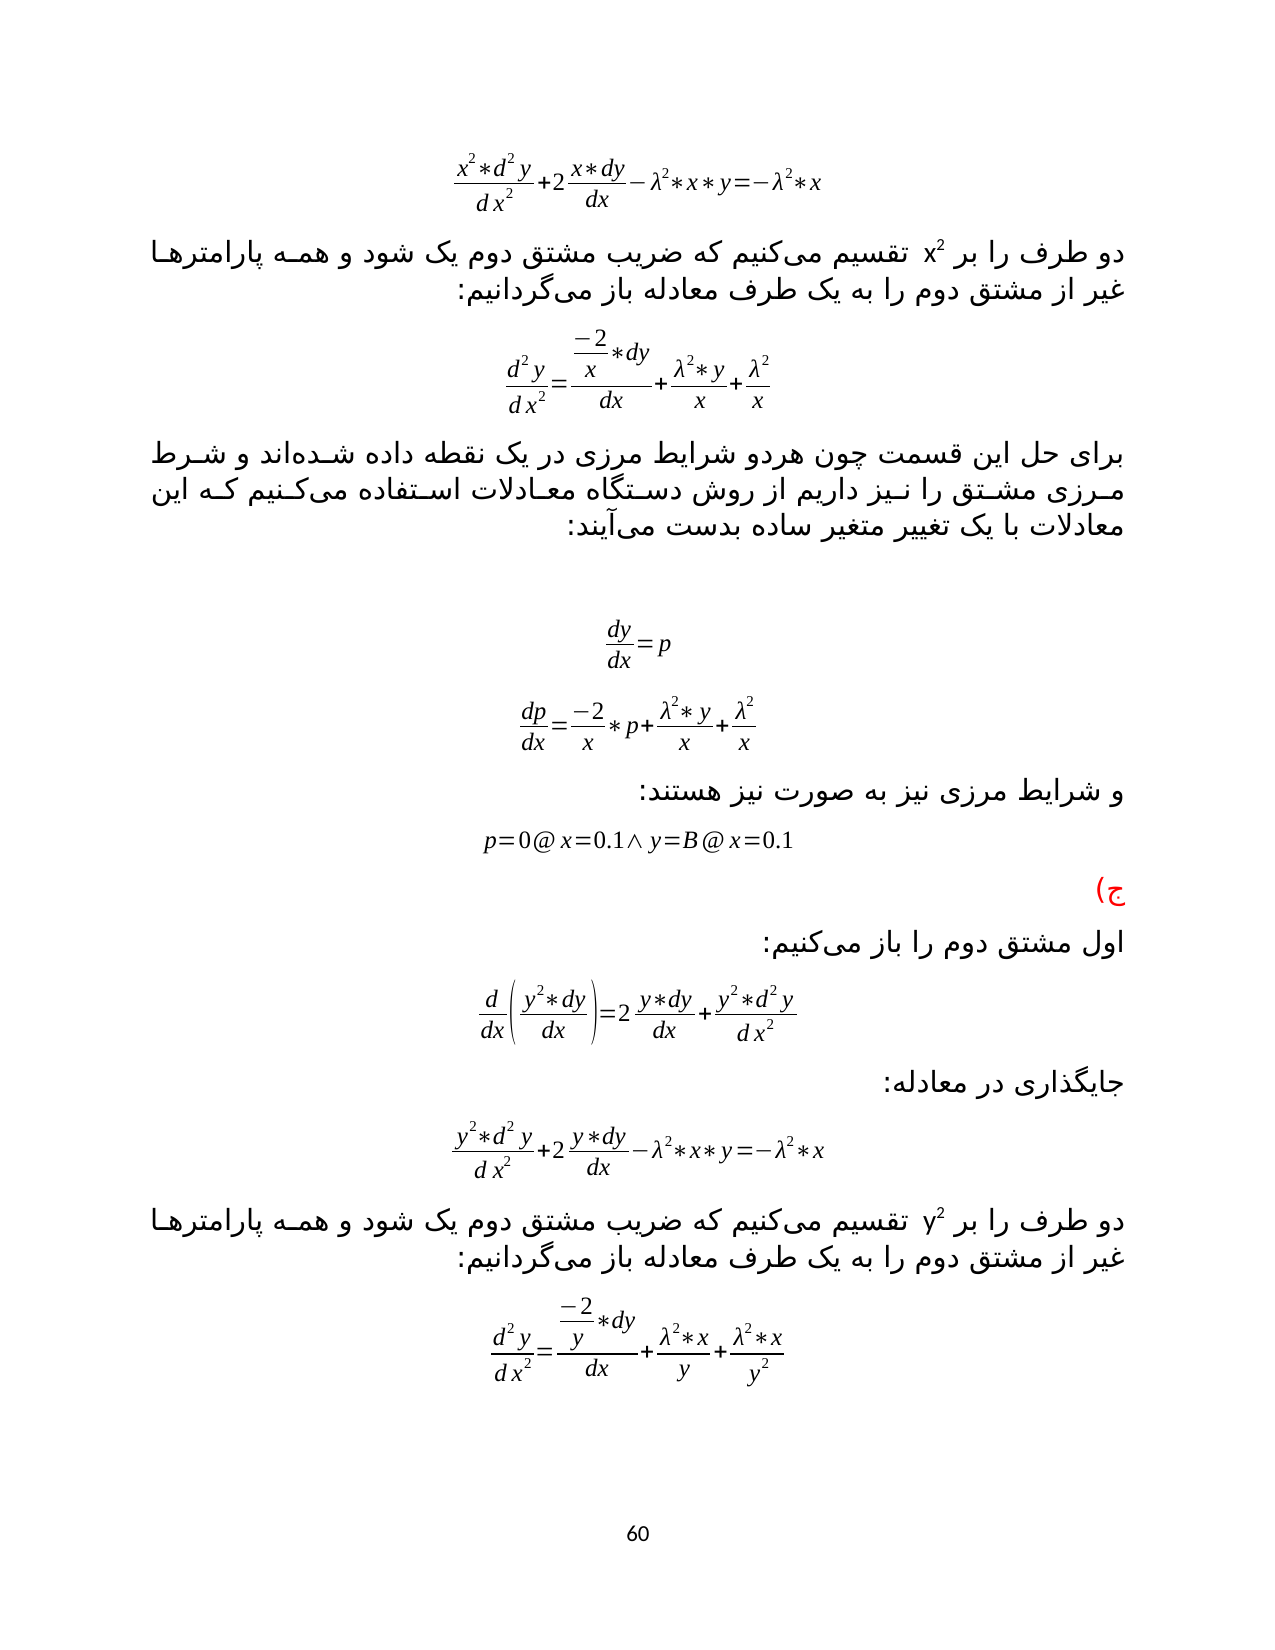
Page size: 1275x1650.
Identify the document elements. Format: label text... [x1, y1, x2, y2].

text دو طرف را بر y2 تقسیم می‌کنیم که ضریب مشتق دوم یک شود و همه پارامترها غیر از مشتق دوم را به یک طرف معادله باز می‌گردانیم: [150, 1202, 1125, 1274]
text دو طرف را بر x2 تقسیم می‌کنیم که ضریب مشتق دوم یک شود و همه پارامترها غیر از مشتق دوم را به یک طرف معادله باز می‌گردانیم: [150, 234, 1125, 306]
text و شرایط مرزی نیز به صورت نیز هستند: [150, 774, 1125, 808]
text ج) [150, 873, 1125, 907]
text جایگذاری در معادله: [150, 1065, 1125, 1099]
text برای حل این قسمت چون هردو شرایط مرزی در یک نقطه داده شده‌اند و شرط مرزی مشتق را نیز داریم از روش دستگاه معادلات استفاده می‌کنیم که این معادلات با یک تغییر متغیر ساده بدست می‌آیند: [150, 437, 1125, 542]
text اول مشتق دوم را باز می‌کنیم: [150, 925, 1125, 959]
